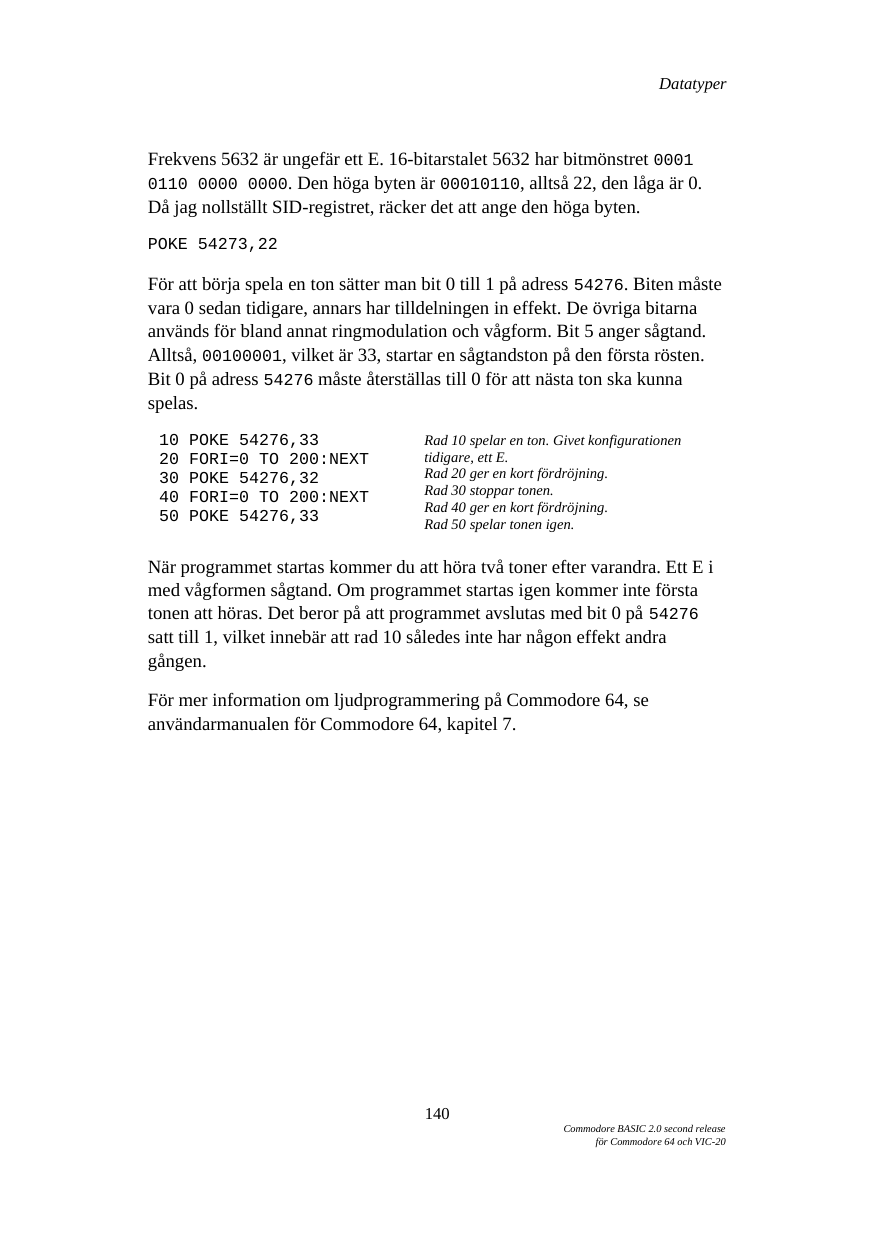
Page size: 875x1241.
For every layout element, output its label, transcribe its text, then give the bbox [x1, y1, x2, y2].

text POKE 54273,22 [148, 236, 726, 255]
text När programmet startas kommer du att höra två toner efter varandra. Ett E i med vågformen sågtand. Om programmet startas igen kommer inte första tonen att höras. Det beror på att programmet avslutas med bit 0 på 54276 satt till 1, vilket innebär att rad 10 således inte har någon effekt andra gången. [148, 532, 726, 671]
text Frekvens 5632 är ungefär ett E. 16-bitarstalet 5632 har bitmönstret 0001 0110 0000 0000. Den höga byten är 00010110, alltså 22, den låga är 0. Då jag nollställt SID-registret, räcker det att ange den höga byten. [148, 148, 726, 218]
text För mer information om ljudprogrammering på Commodore 64, se användarmanualen för Commodore 64, kapitel 7. [148, 689, 726, 734]
text För att börja spela en ton sätter man bit 0 till 1 på adress 54276. Biten måste vara 0 sedan tidigare, annars har tilldelningen in effekt. De övriga bitarna används för bland annat ringmodulation och vågform. Bit 5 anger sågtand. Alltså, 00100001, vilket är 33, startar en sågtandston på den första rösten. Bit 0 på adress 54276 måste återställas till 0 för att nästa ton ska kunna spelas. [148, 273, 726, 413]
table_header 10 POKE 54276,33 20 FORI=0 TO 200:NEXT 30 POKE 54276,32 40 FORI=0 TO 200:NEXT 50 POKE 54276,33 [148, 432, 413, 532]
table_header Rad 10 spelar en ton. Givet konfigurationen tidigare, ett E. Rad 20 ger en kort fördröjning. Rad 30 stoppar tonen. Rad 40 ger en kort fördröjning. Rad 50 spelar tonen igen. [413, 432, 725, 532]
